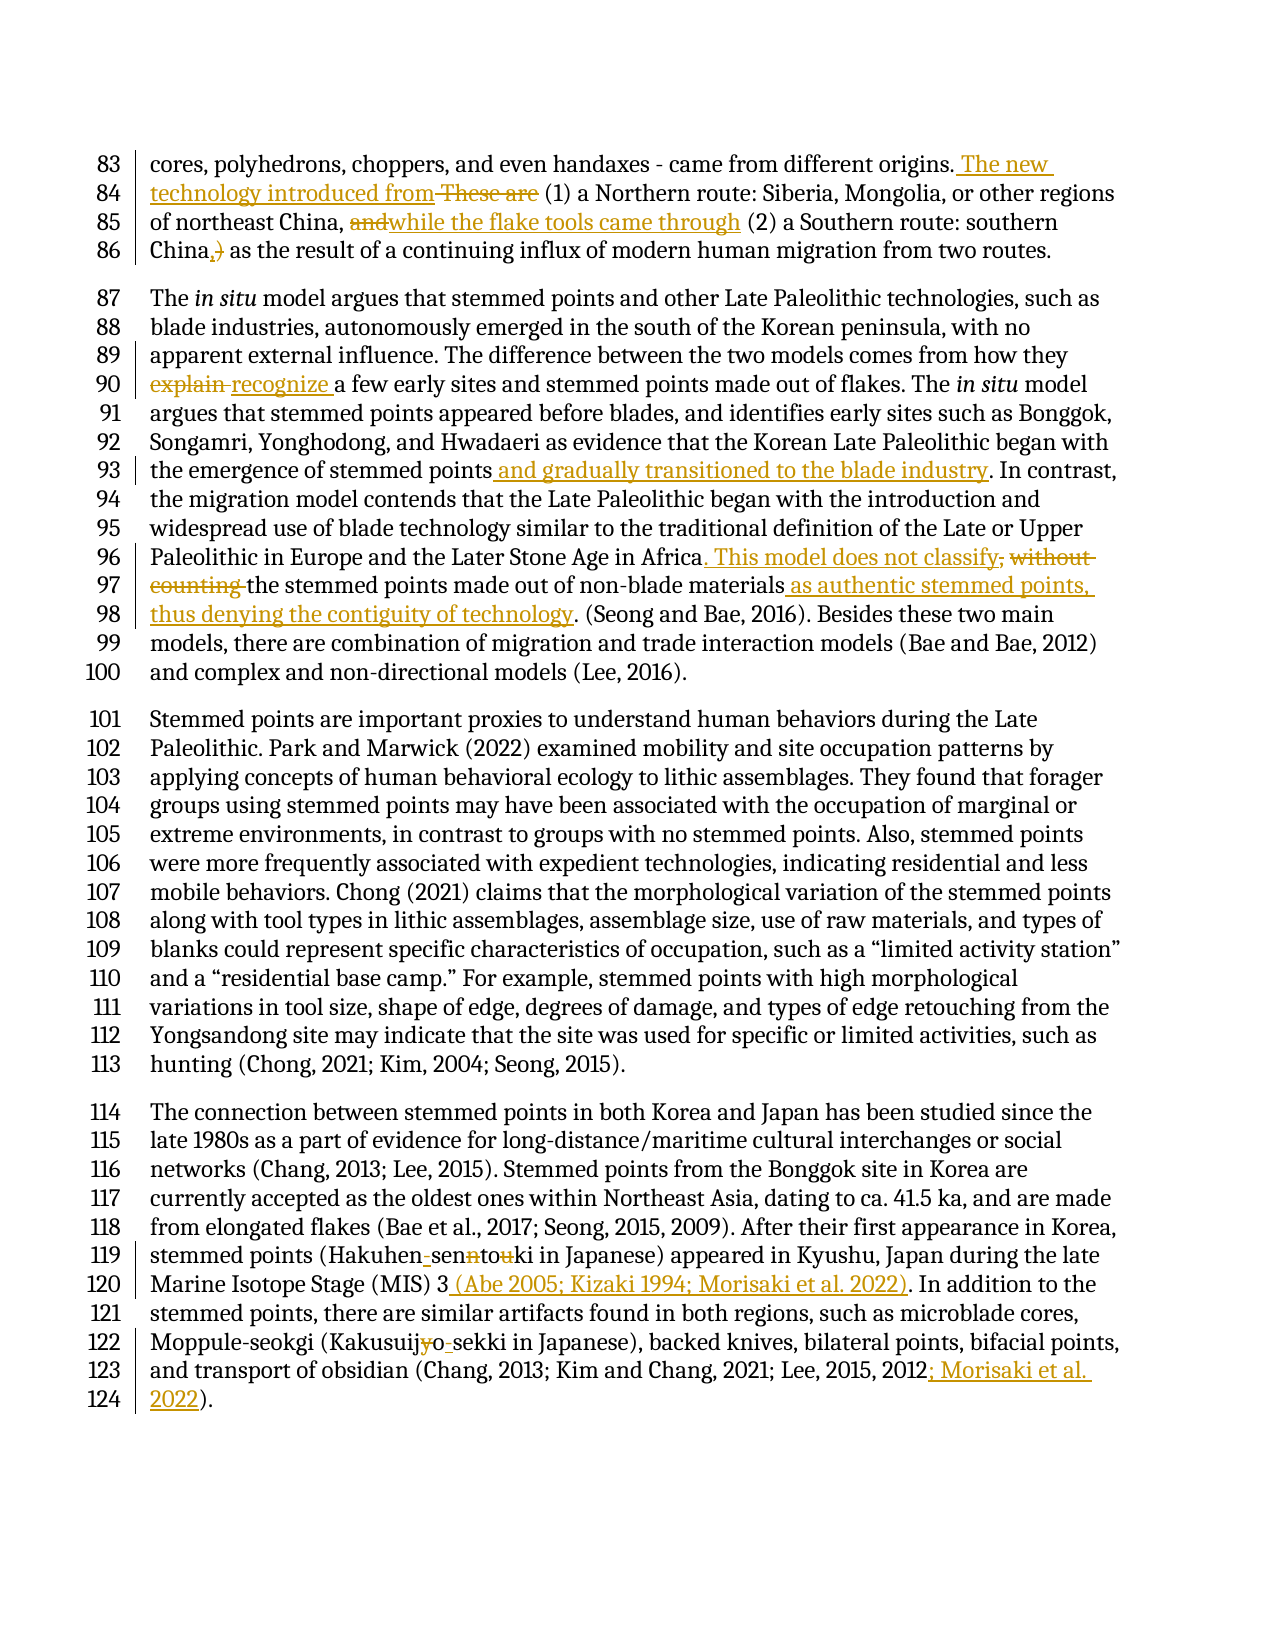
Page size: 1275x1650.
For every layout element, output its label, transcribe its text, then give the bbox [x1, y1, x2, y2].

text The connection between stemmed points in both Korea and Japan has been studied since the late 1980s as a part of evidence for long-distance/maritime cultural interchanges or social networks (Chang, 2013; Lee, 2015). Stemmed points from the Bonggok site in Korea are currently accepted as the oldest ones within Northeast Asia, dating to ca. 41.5 ka, and are made from elongated flakes (Bae et al., 2017; Seong, 2015, 2009). After their first appearance in Korea, stemmed points (Hakuhensentoki in Japanese) appeared in Kyushu, Japan during the late Marine Isotope Stage (MIS) 3. In addition to the stemmed points, there are similar artifacts found in both regions, such as microblade cores, Moppule-seokgi (Kakusuijosekki in Japanese), backed knives, bilateral points, bifacial points, and transport of obsidian (Chang, 2013; Kim and Chang, 2021; Lee, 2015, 2012). [150, 1097, 1125, 1414]
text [150, 150, 1125, 265]
text Stemmed points are important proxies to understand human behaviors during the Late Paleolithic. Park and Marwick (2022) examined mobility and site occupation patterns by applying concepts of human behavioral ecology to lithic assemblages. They found that forager groups using stemmed points may have been associated with the occupation of marginal or extreme environments, in contrast to groups with no stemmed points. Also, stemmed points were more frequently associated with expedient technologies, indicating residential and less mobile behaviors. Chong (2021) claims that the morphological variation of the stemmed points along with tool types in lithic assemblages, assemblage size, use of raw materials, and types of blanks could represent specific characteristics of occupation, such as a “limited activity station” and a “residential base camp.” For example, stemmed points with high morphological variations in tool size, shape of edge, degrees of damage, and types of edge retouching from the Yongsandong site may indicate that the site was used for specific or limited activities, such as hunting (Chong, 2021; Kim, 2004; Seong, 2015). [150, 705, 1125, 1079]
text The in situ model argues that stemmed points and other Late Paleolithic technologies, such as blade industries, autonomously emerged in the south of the Korean peninsula, with no apparent external influence. The difference between the two models comes from how they a few early sites and stemmed points made out of flakes. The in situ model argues that stemmed points appeared before blades, and identifies early sites such as Bonggok, Songamri, Yonghodong, and Hwadaeri as evidence that the Korean Late Paleolithic began with the emergence of stemmed points. In contrast, the migration model contends that the Late Paleolithic began with the introduction and widespread use of blade technology similar to the traditional definition of the Late or Upper Paleolithic in Europe and the Later Stone Age in Africa the stemmed points made out of non-blade materials. (Seong and Bae, 2016). Besides these two main models, there are combination of migration and trade interaction models (Bae and Bae, 2012) and complex and non-directional models (Lee, 2016). [150, 284, 1125, 686]
